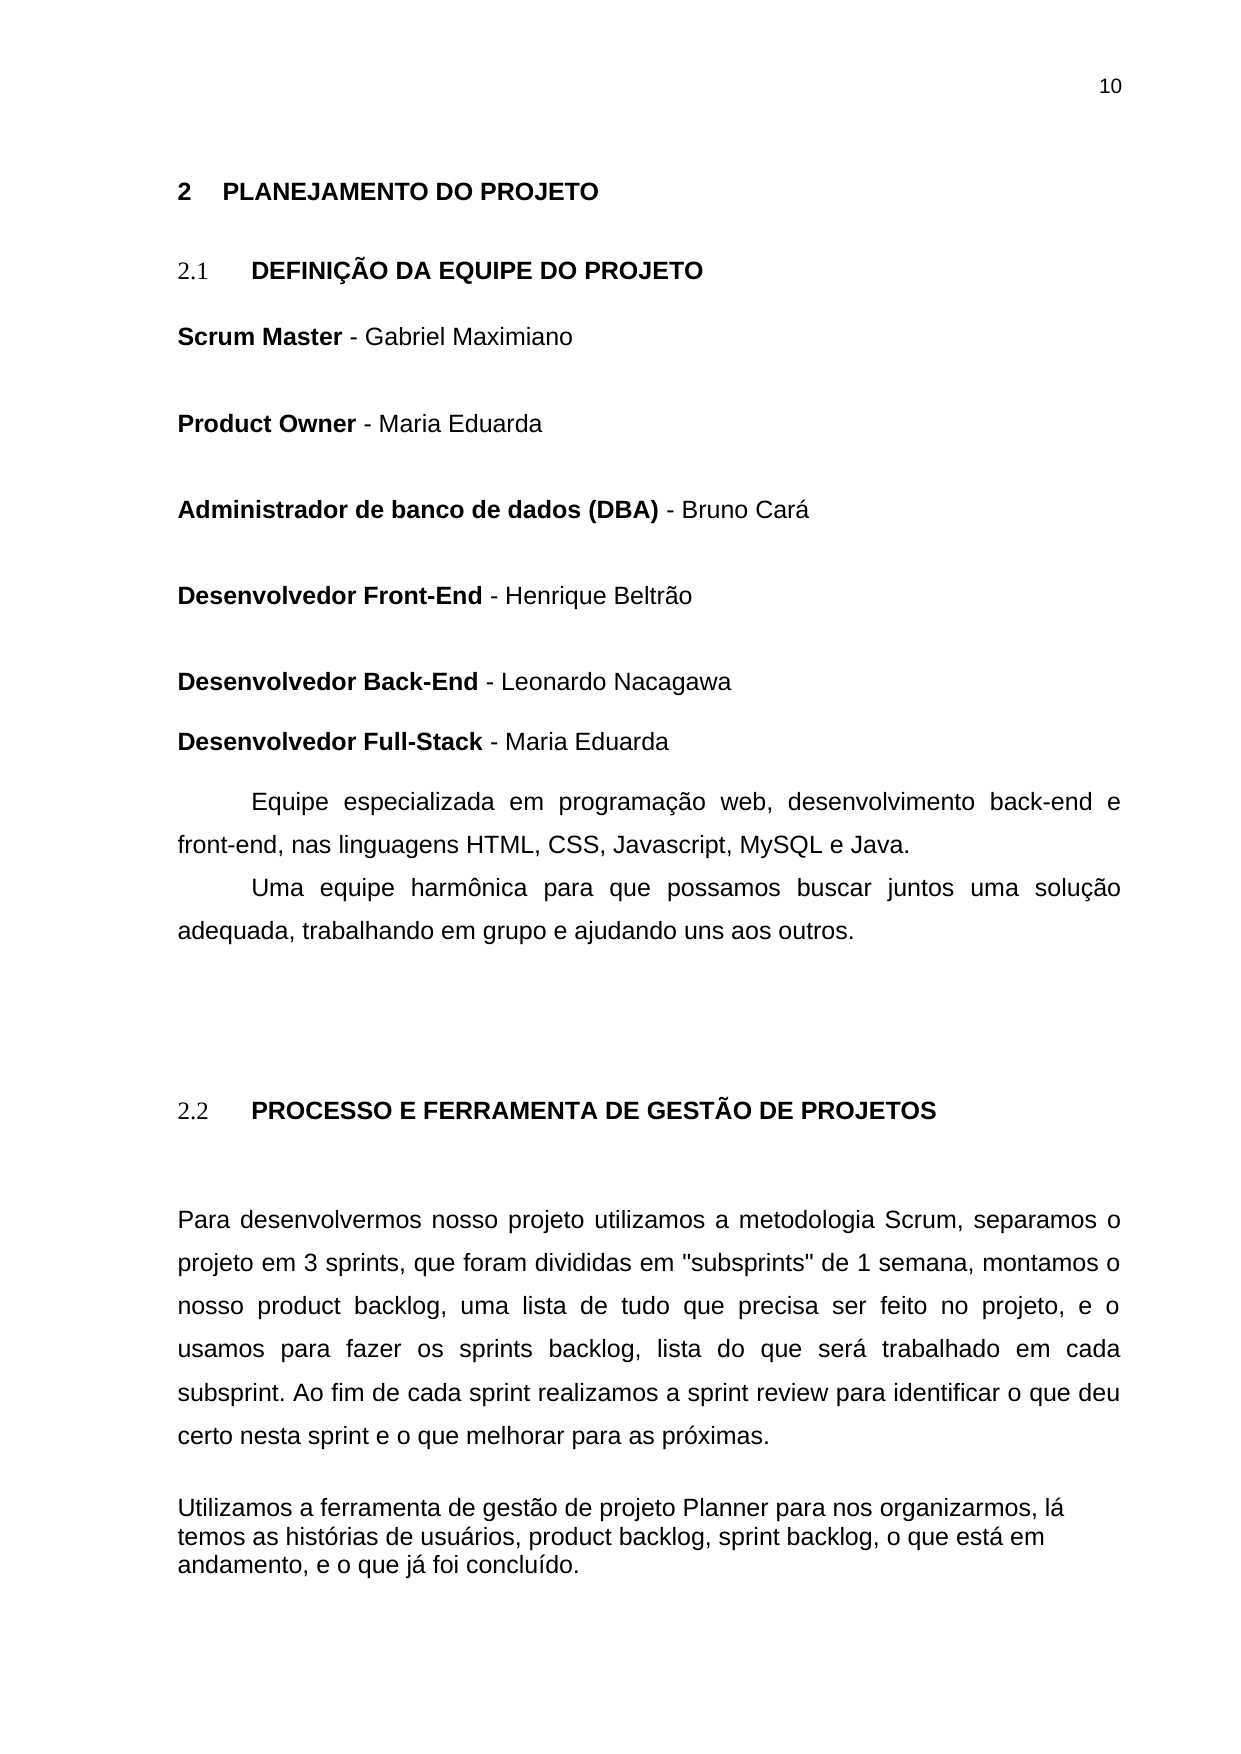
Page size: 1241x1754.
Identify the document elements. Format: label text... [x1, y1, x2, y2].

text Product Owner - Maria Eduarda [177, 408, 1122, 437]
text Utilizamos a ferramenta de gestão de projeto Planner para nos organizarmos, lá temos as histórias de usuários, product backlog, sprint backlog, o que está em andamento, e o que já foi concluído. [177, 1493, 1122, 1579]
text Desenvolvedor Front-End - Henrique Beltrão [177, 581, 1122, 610]
text Para desenvolvermos nosso projeto utilizamos a metodologia Scrum, separamos o projeto em 3 sprints, que foram divididas em "subsprints" de 1 semana, montamos o nosso product backlog, uma lista de tudo que precisa ser feito no projeto, e o usamos para fazer os sprints backlog, lista do que será trabalhado em cada subsprint. Ao fim de cada sprint realizamos a sprint review para identificar o que deu certo nesta sprint e o que melhorar para as próximas. [177, 1205, 1122, 1449]
text Equipe especializada em programação web, desenvolvimento back-end e front-end, nas linguagens HTML, CSS, Javascript, MySQL e Java. [177, 787, 1122, 859]
text Administrador de banco de dados (DBA) - Bruno Cará [177, 495, 1122, 523]
text Scrum Master - Gabriel Maximiano [177, 322, 1122, 351]
text Uma equipe harmônica para que possamos buscar juntos uma solução adequada, trabalhando em grupo e ajudando uns aos outros. [177, 873, 1122, 945]
text Desenvolvedor Full-Stack - Maria Eduarda [177, 727, 1122, 756]
subtitle PROCESSO E FERRAMENTA DE GESTÃO DE PROJETOS [177, 1096, 1122, 1124]
subtitle Definição da Equipe do projeto [177, 256, 1122, 285]
subtitle PLANEJAMENTO DO PROJETO [177, 177, 1122, 206]
text Desenvolvedor Back-End - Leonardo Nacagawa [177, 667, 1122, 696]
